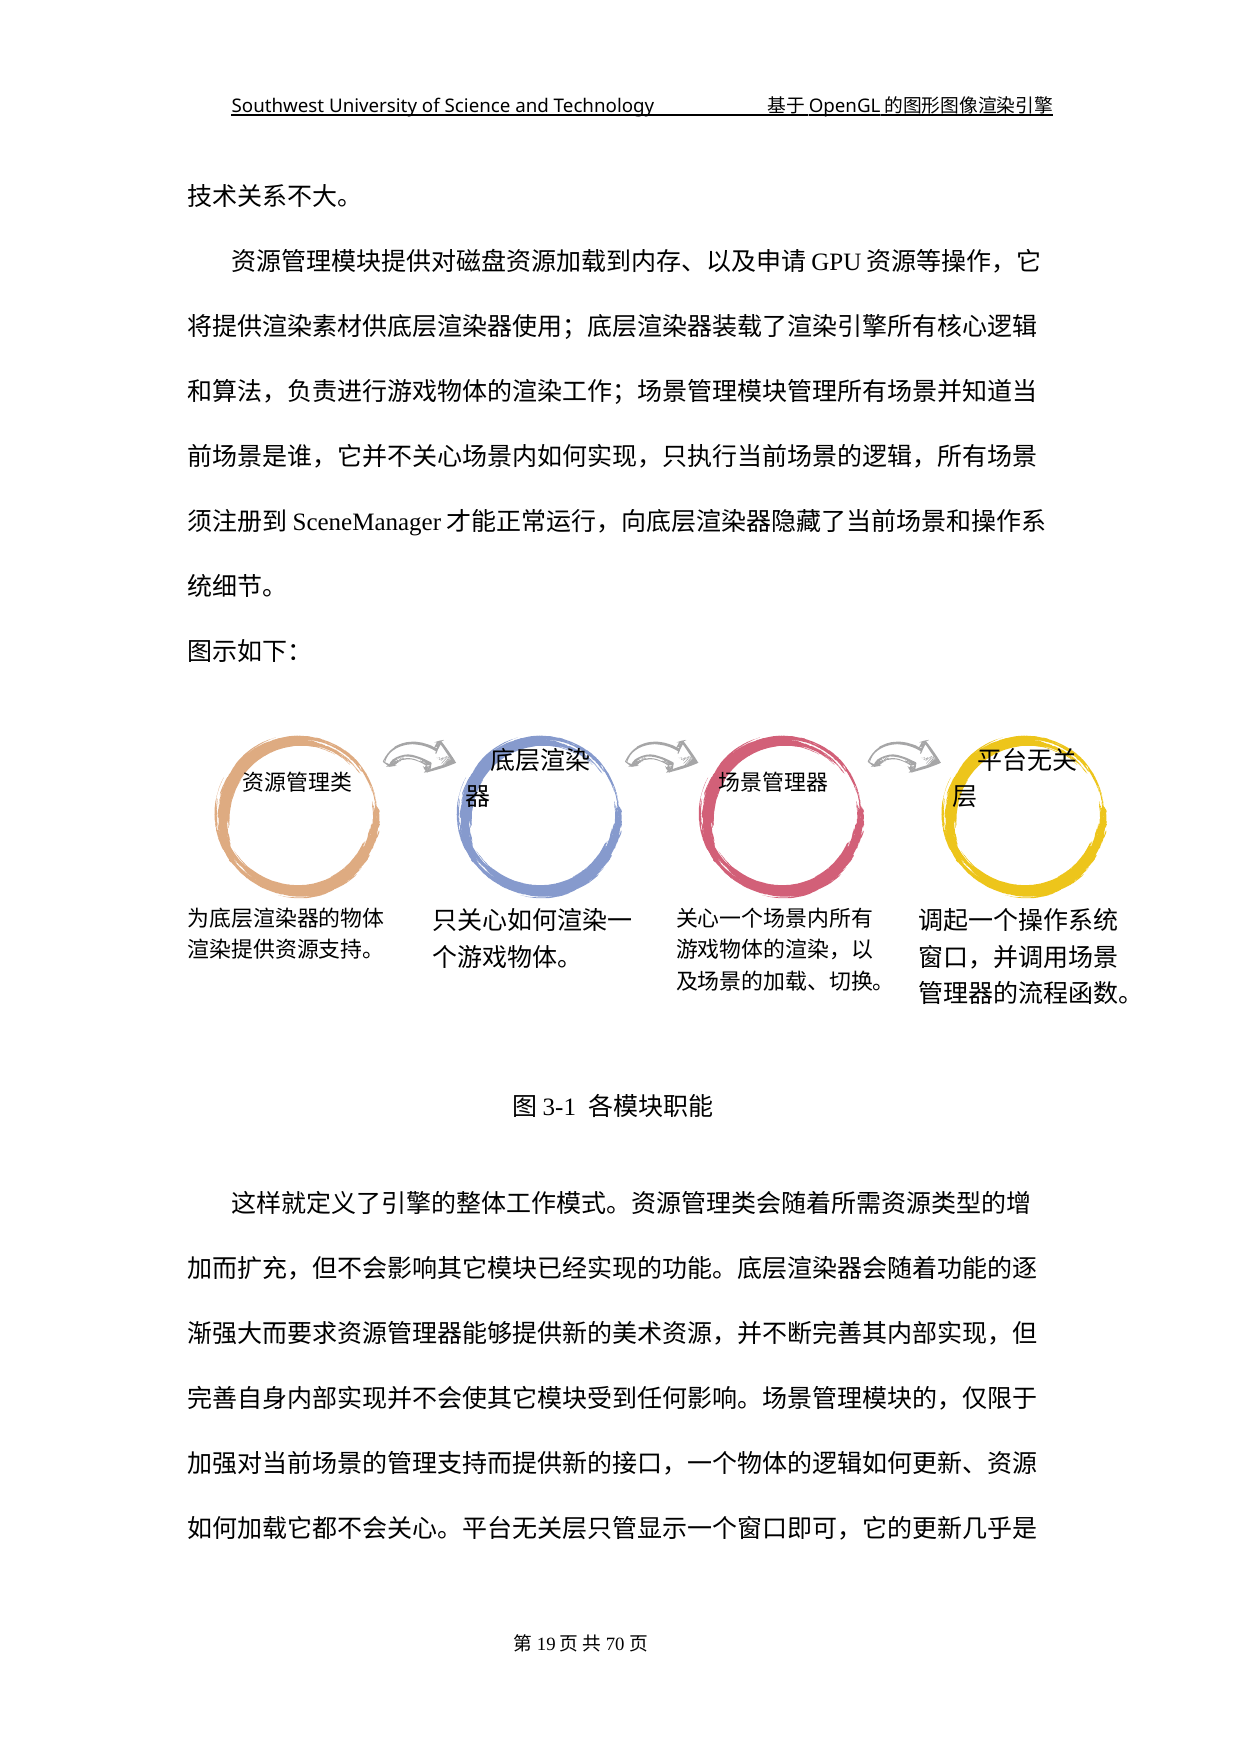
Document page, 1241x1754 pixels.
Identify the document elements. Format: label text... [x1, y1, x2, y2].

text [187, 1169, 1053, 1559]
text 图3-1 各模块职能 [187, 1072, 1053, 1137]
text 图示如下： [187, 617, 1053, 682]
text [187, 162, 1053, 227]
text 资源管理模块提供对磁盘资源加载到内存、以及申请GPU资源等操作，它将提供渲染素材供底层渲染器使用；底层渲染器装载了渲染引擎所有核心逻辑和算法，负责进行游戏物体的渲染工作；场景管理模块管理所有场景并知道当前场景是谁，它并不关心场景内如何实现，只执行当前场景的逻辑，所有场景须注册到SceneManager才能正常运行，向底层渲染器隐藏了当前场景和操作系统细节。 [187, 227, 1053, 617]
